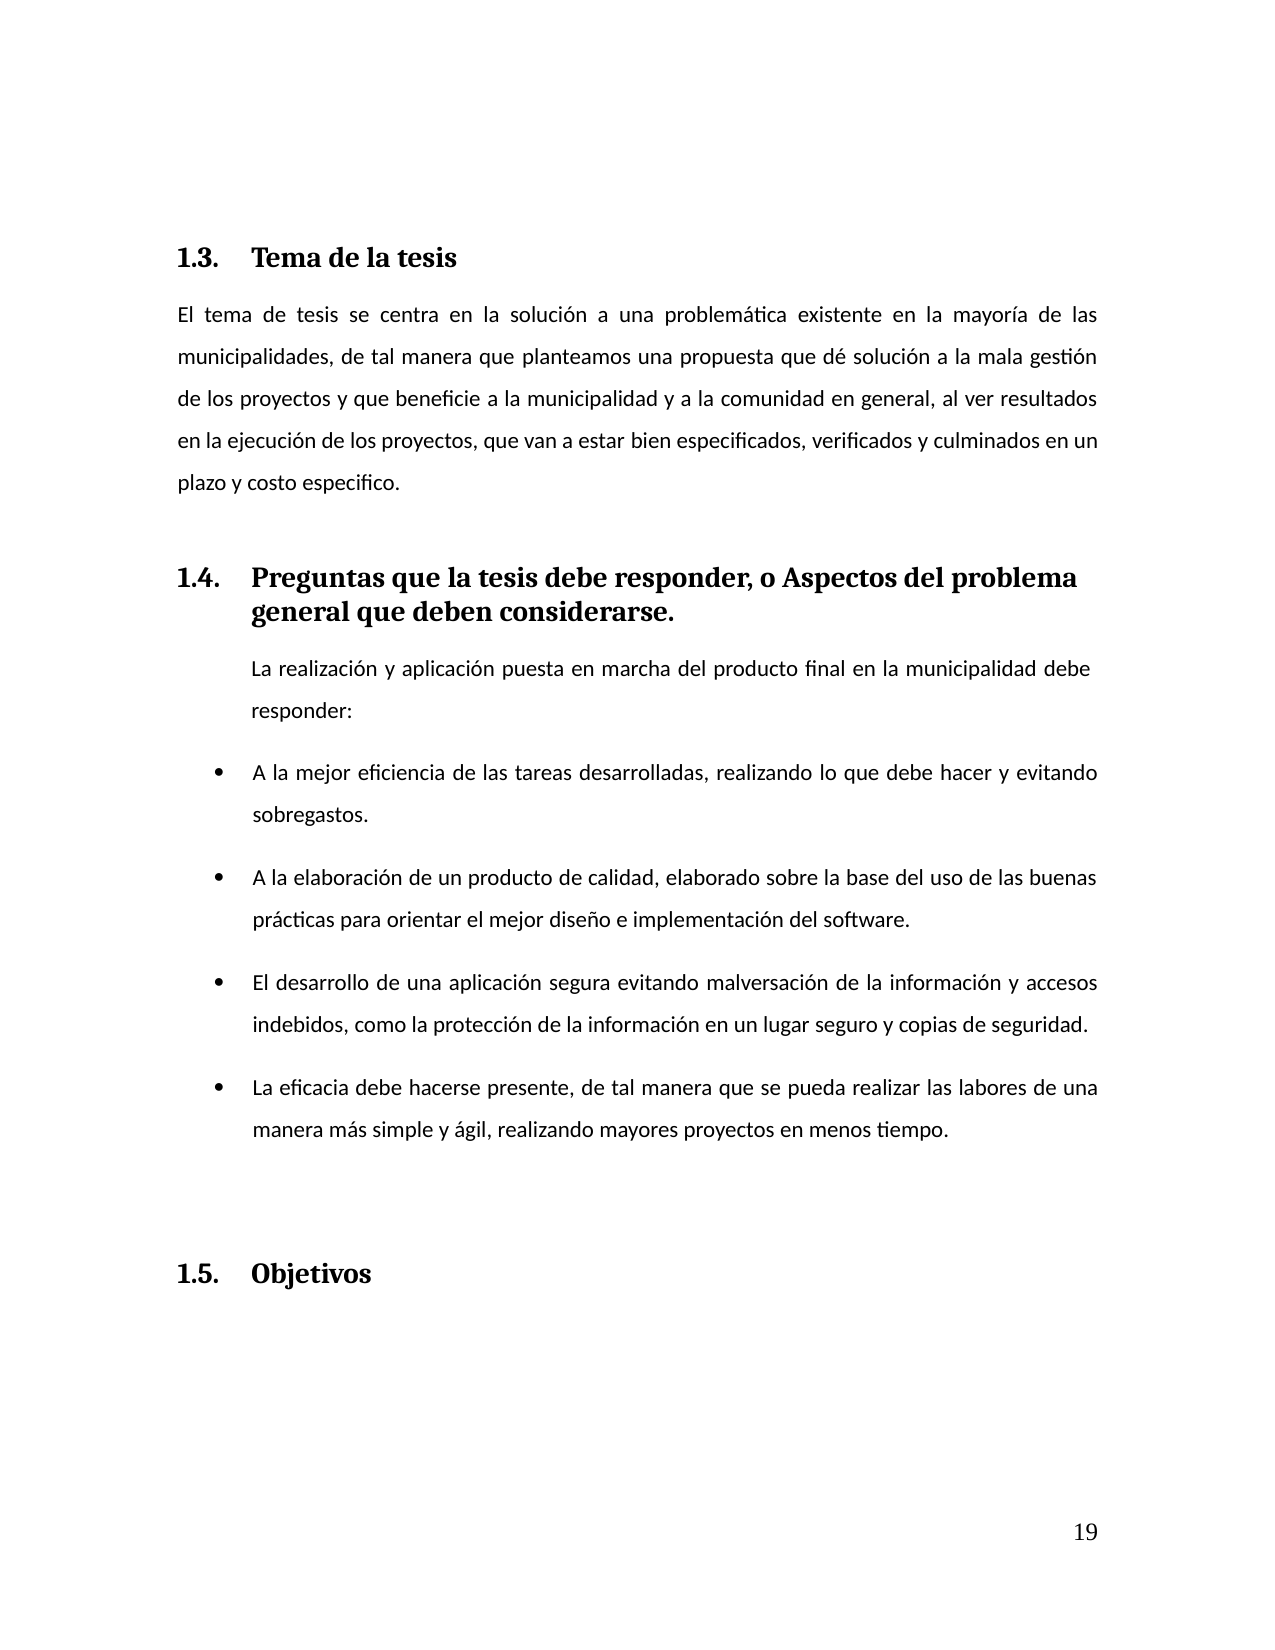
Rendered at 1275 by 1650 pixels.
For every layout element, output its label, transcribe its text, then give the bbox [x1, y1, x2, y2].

list La eficacia debe hacerse presente, de tal manera que se pueda realizar las labores de una manera más simple y ágil, realizando mayores proyectos en menos tiempo. [215, 1073, 1098, 1143]
list A la mejor eficiencia de las tareas desarrolladas, realizando lo que debe hacer y evitando sobregastos. [215, 758, 1098, 828]
list A la elaboración de un producto de calidad, elaborado sobre la base del uso de las buenas prácticas para orientar el mejor diseño e implementación del software. [215, 863, 1098, 933]
subtitle Objetivos [177, 1257, 1098, 1291]
text La realización y aplicación puesta en marcha del producto final en la municipalidad debe responder: [177, 654, 1098, 724]
text El tema de tesis se centra en la solución a una problemática existente en la mayoría de las municipalidades, de tal manera que planteamos una propuesta que dé solución a la mala gestión de los proyectos y que beneficie a la municipalidad y a la comunidad en general, al ver resultados en la ejecución de los proyectos, que van a estar bien especificados, verificados y culminados en un plazo y costo especifico. [177, 300, 1098, 496]
subtitle Preguntas que la tesis debe responder, o Aspectos del problema general que deben considerarse. [177, 562, 1098, 629]
list El desarrollo de una aplicación segura evitando malversación de la información y accesos indebidos, como la protección de la información en un lugar seguro y copias de seguridad. [215, 968, 1098, 1038]
subtitle Tema de la tesis [177, 241, 1098, 275]
